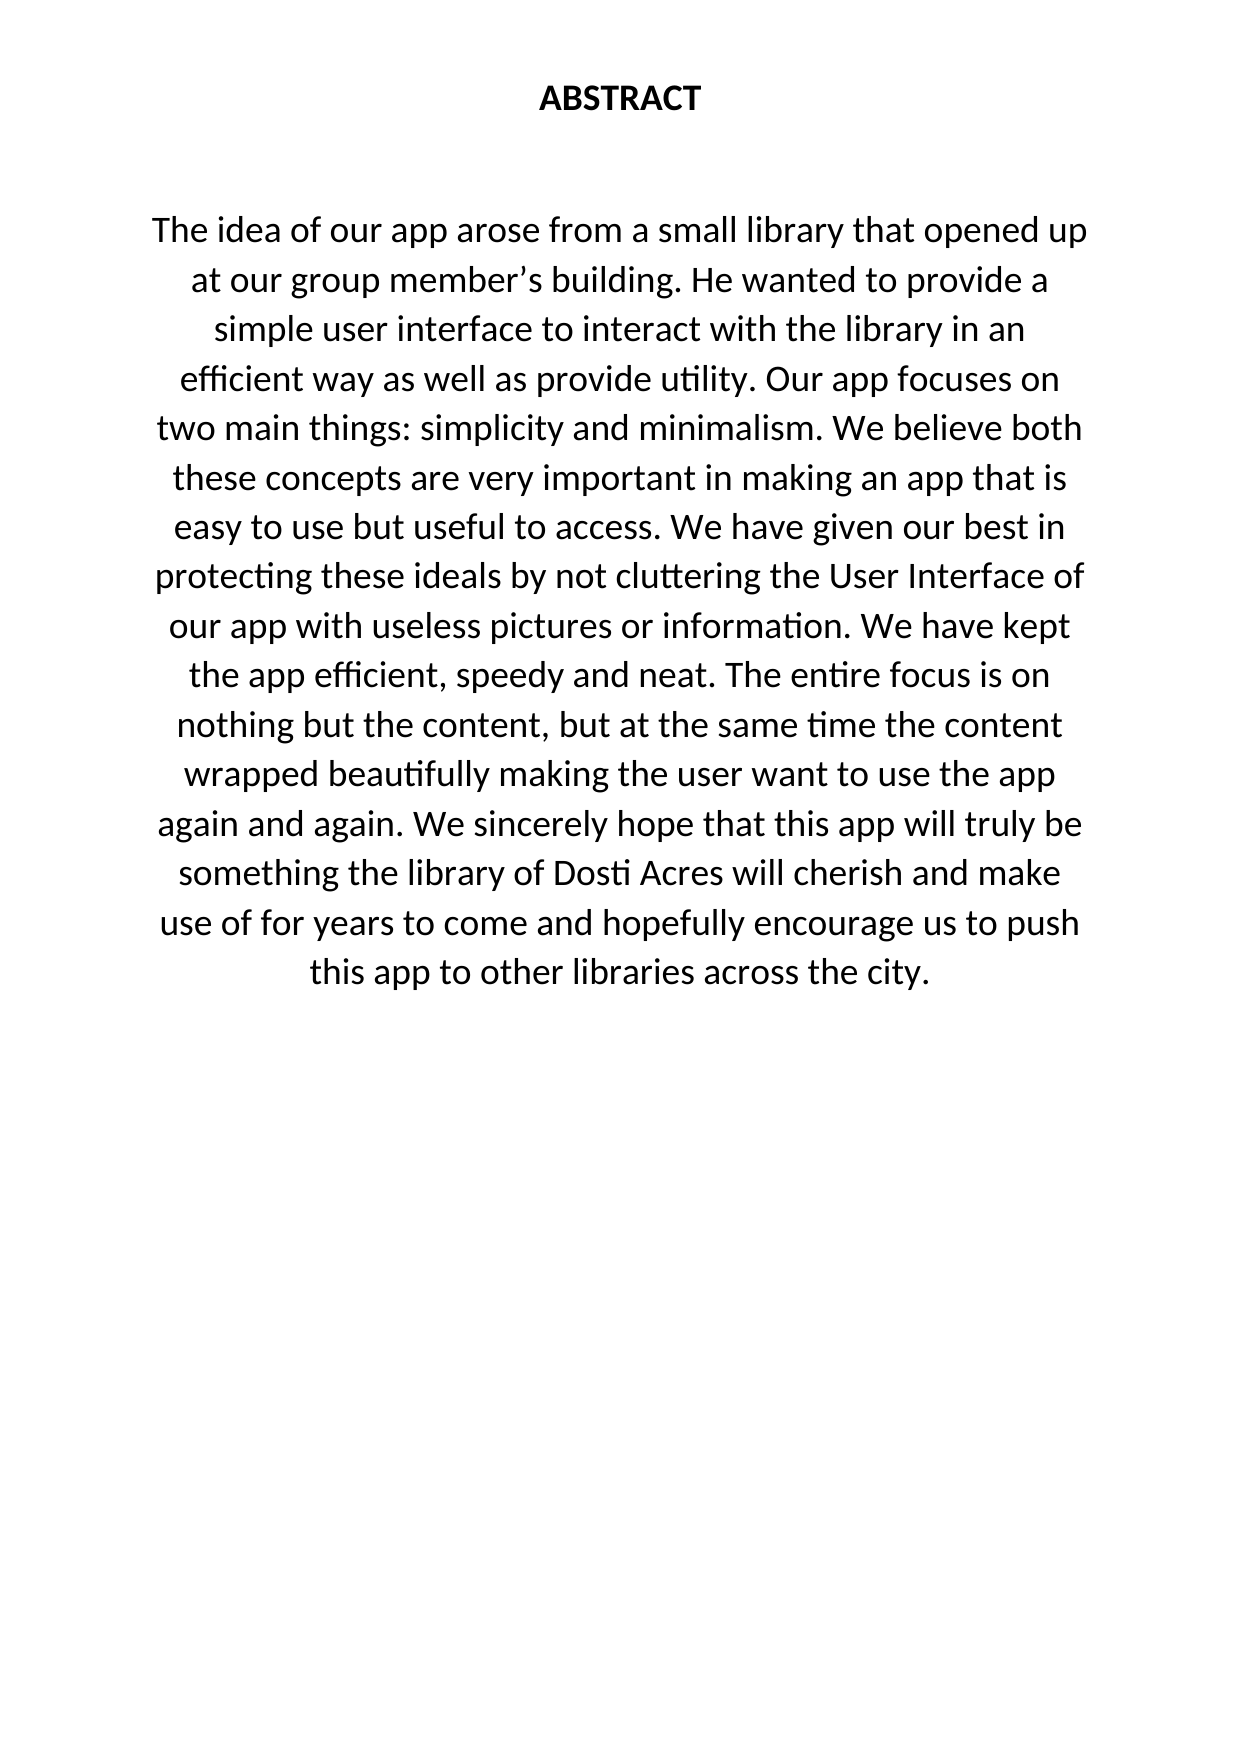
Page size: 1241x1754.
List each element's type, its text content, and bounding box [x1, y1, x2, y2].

text ABSTRACT [150, 74, 1090, 120]
text The idea of our app arose from a small library that opened up at our group member’s building. He wanted to provide a simple user interface to interact with the library in an efficient way as well as provide utility. Our app focuses on two main things: simplicity and minimalism. We believe both these concepts are very important in making an app that is easy to use but useful to access. We have given our best in protecting these ideals by not cluttering the User Interface of our app with useless pictures or information. We have kept the app efficient, speedy and neat. The entire focus is on nothing but the content, but at the same time the content wrapped beautifully making the user want to use the app again and again. We sincerely hope that this app will truly be something the library of Dosti Acres will cherish and make use of for years to come and hopefully encourage us to push this app to other libraries across the city. [150, 206, 1090, 994]
